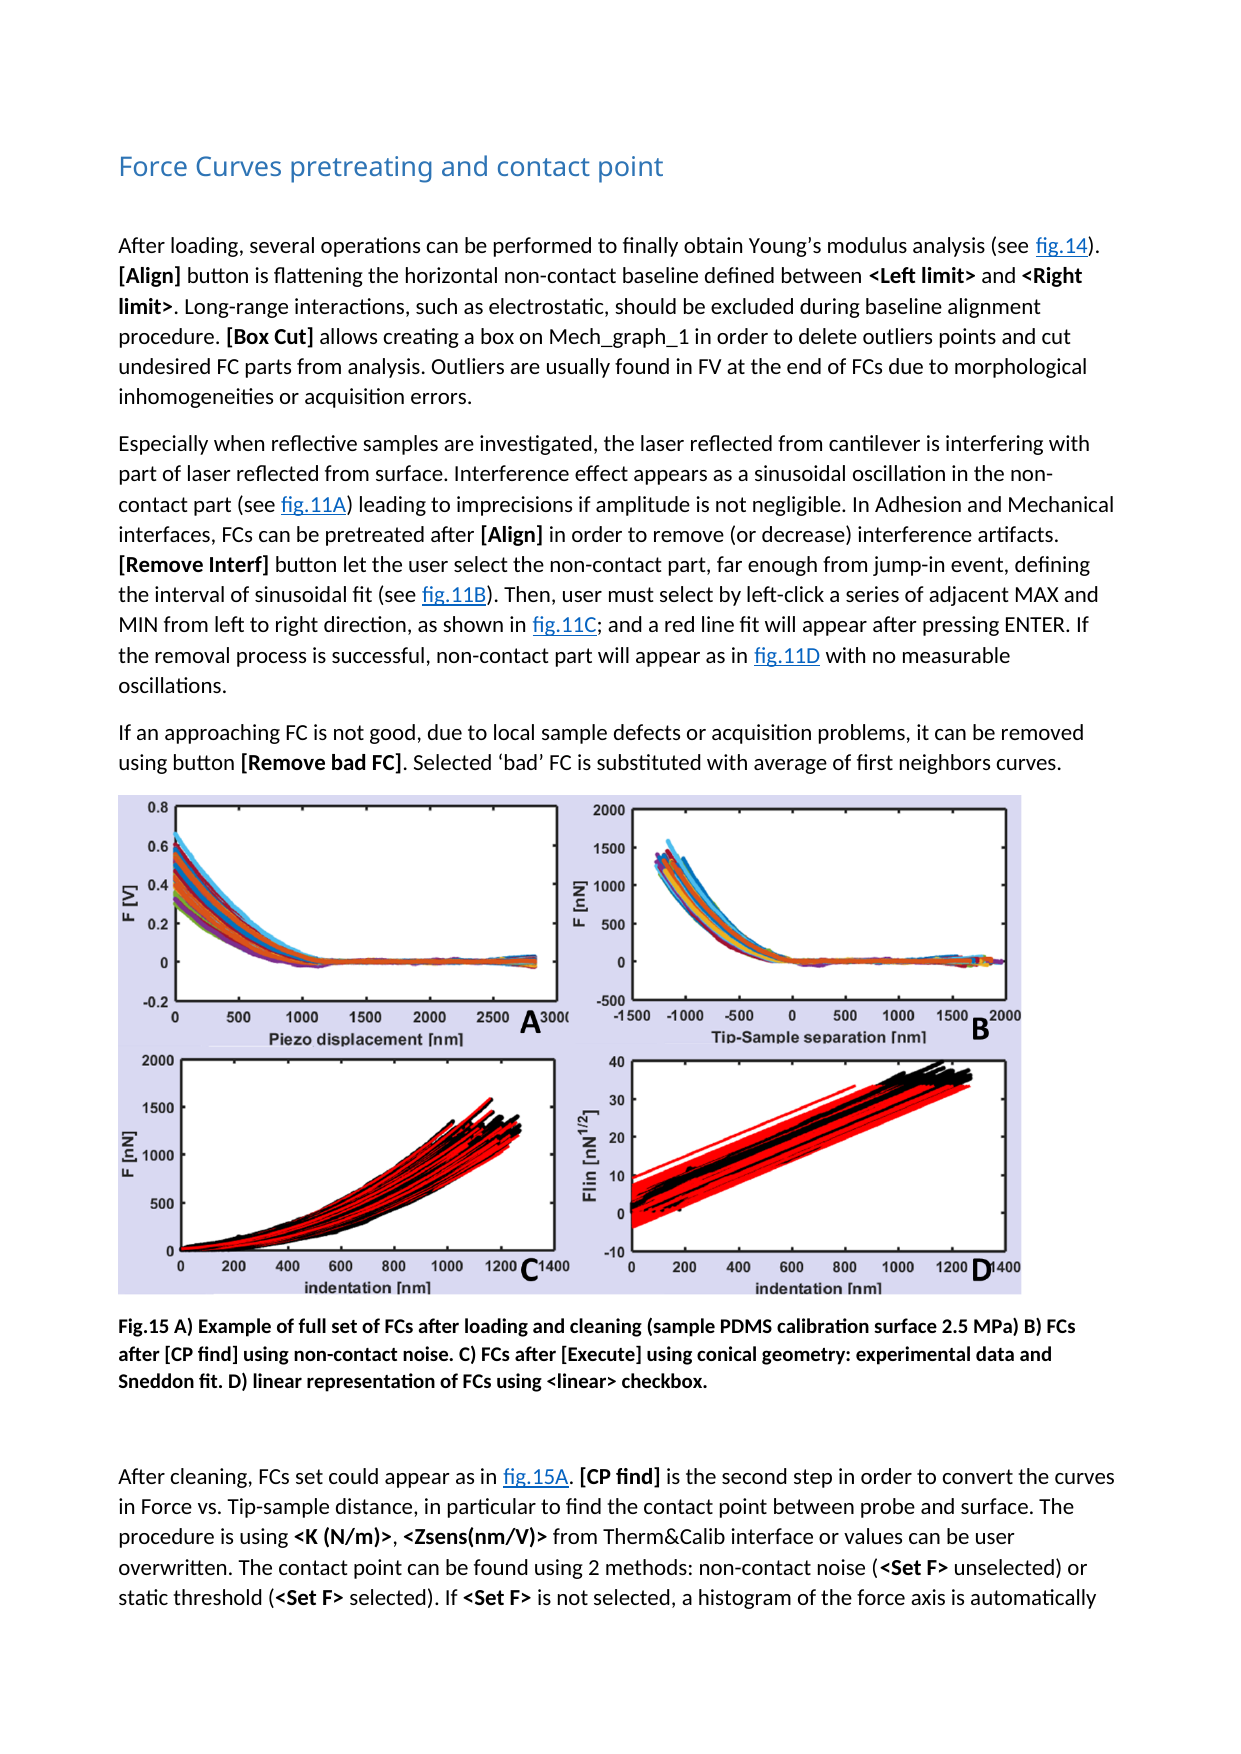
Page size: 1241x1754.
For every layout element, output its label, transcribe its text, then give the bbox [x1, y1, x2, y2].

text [118, 1462, 1122, 1611]
text If an approaching FC is not good, due to local sample defects or acquisition problems, it can be removed using button [Remove bad FC]. Selected ‘bad’ FC is substituted with average of first neighbors curves. [118, 718, 1122, 776]
text Fig.15 A) Example of full set of FCs after loading and cleaning (sample PDMS calibration surface 2.5 MPa) B) FCs after [CP find] using non-contact noise. C) FCs after [Execute] using conical geometry: experimental data and Sneddon fit. D) linear representation of FCs using <linear> checkbox. [118, 1313, 1122, 1394]
subtitle Force Curves pretreating and contact point [118, 148, 1122, 184]
picture [118, 795, 1022, 1295]
text After loading, several operations can be performed to finally obtain Young’s modulus analysis (see fig.14). [Align] button is flattening the horizontal non-contact baseline defined between <Left limit> and <Right limit>. Long-range interactions, such as electrostatic, should be excluded during baseline alignment procedure. [Box Cut] allows creating a box on Mech_graph_1 in order to delete outliers points and cut undesired FC parts from analysis. Outliers are usually found in FV at the end of FCs due to morphological inhomogeneities or acquisition errors. [118, 231, 1122, 411]
text Especially when reflective samples are investigated, the laser reflected from cantilever is interfering with part of laser reflected from surface. Interference effect appears as a sinusoidal oscillation in the non-contact part (see fig.11A) leading to imprecisions if amplitude is not negligible. In Adhesion and Mechanical interfaces, FCs can be pretreated after [Align] in order to remove (or decrease) interference artifacts. [Remove Interf] button let the user select the non-contact part, far enough from jump-in event, defining the interval of sinusoidal fit (see fig.11B). Then, user must select by left-click a series of adjacent MAX and MIN from left to right direction, as shown in fig.11C; and a red line fit will appear after pressing ENTER. If the removal process is successful, non-contact part will appear as in fig.11D with no measurable oscillations. [118, 429, 1122, 699]
